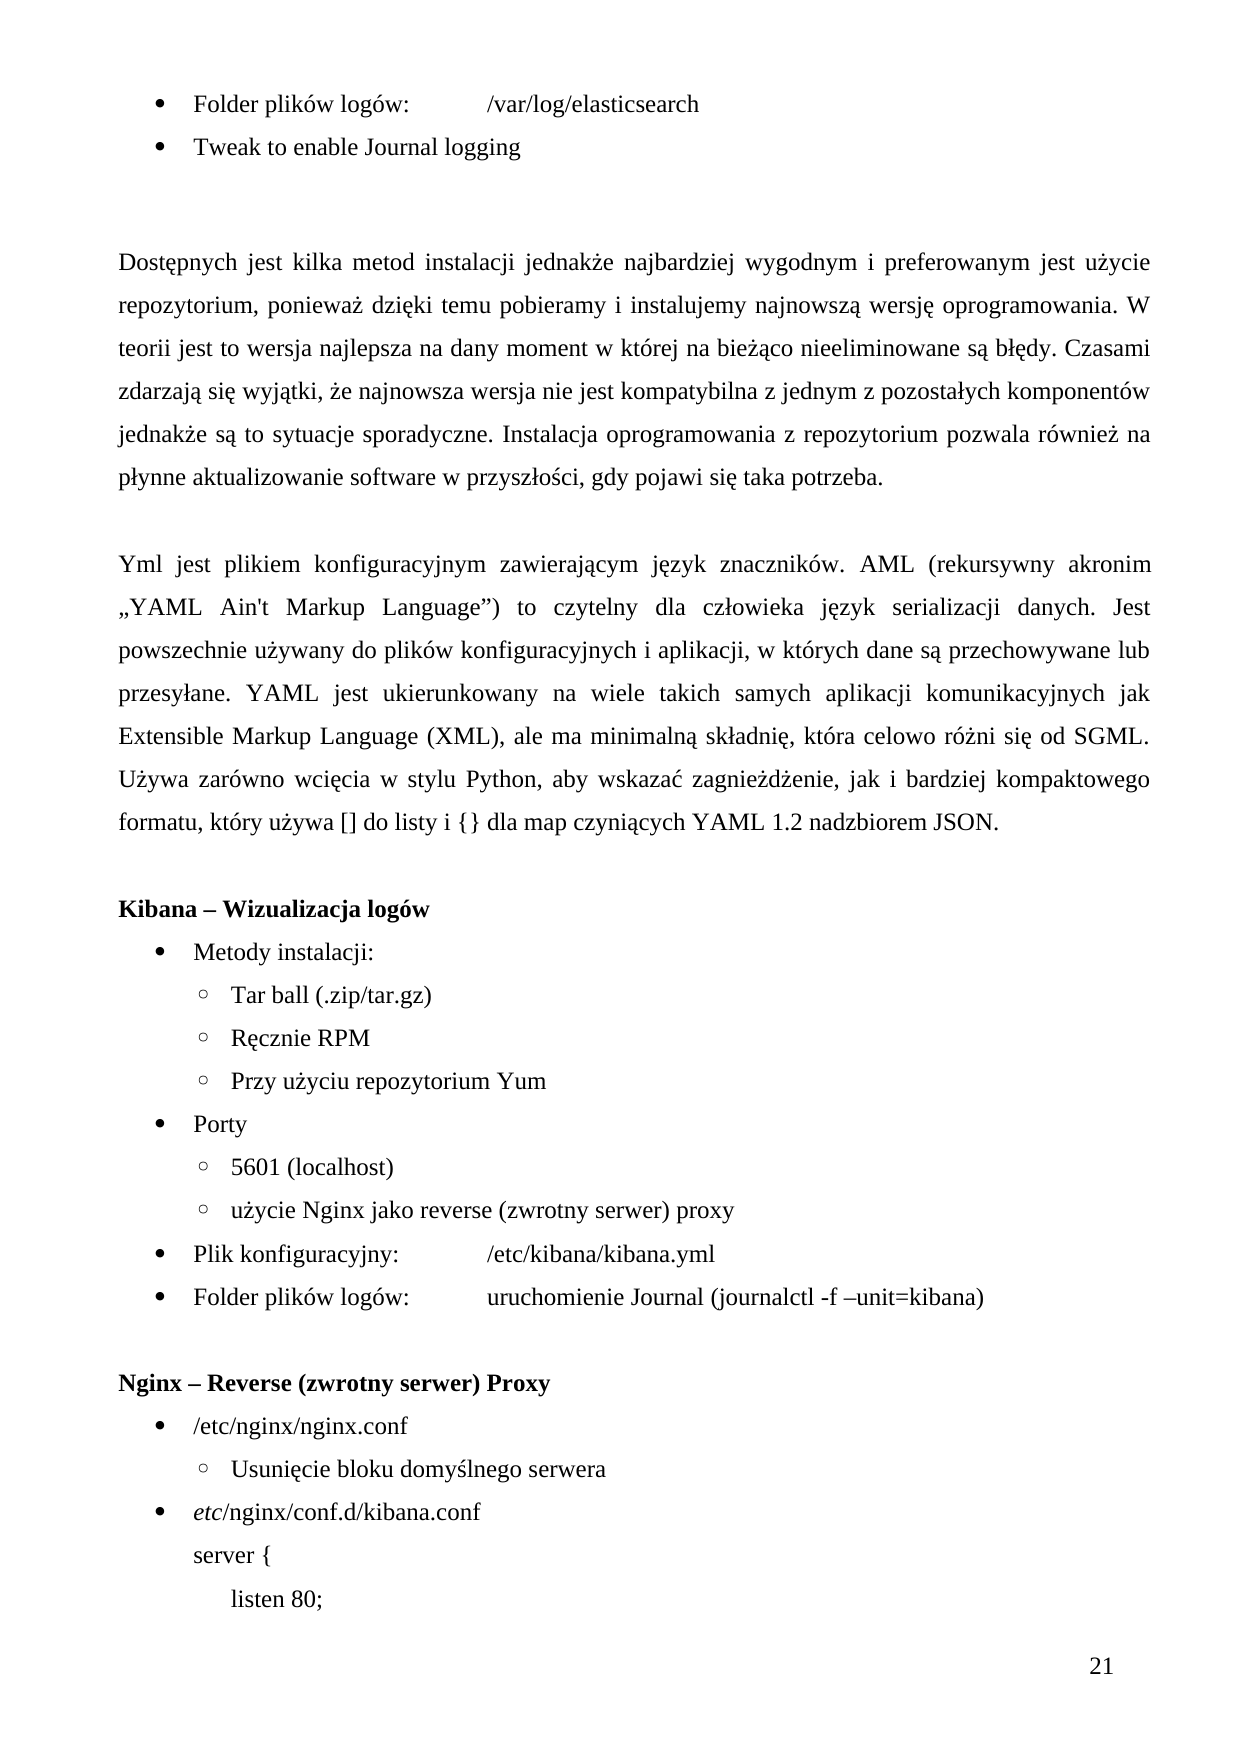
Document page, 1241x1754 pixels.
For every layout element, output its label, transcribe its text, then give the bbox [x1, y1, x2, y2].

text Yml jest plikiem konfiguracyjnym zawierającym język znaczników. AML (rekursywny akronim „YAML Ain't Markup Language”) to czytelny dla człowieka język serializacji danych. Jest powszechnie używany do plików konfiguracyjnych i aplikacji, w których dane są przechowywane lub przesyłane. YAML jest ukierunkowany na wiele takich samych aplikacji komunikacyjnych jak Extensible Markup Language (XML), ale ma minimalną składnię, która celowo różni się od SGML. Używa zarówno wcięcia w stylu Python, aby wskazać zagnieżdżenie, jak i bardziej kompaktowego formatu, który używa [] do listy i {} dla map czyniących YAML 1.2 nadzbiorem JSON. [118, 549, 1152, 836]
text Kibana – Wizualizacja logów [118, 894, 1152, 922]
list Tar ball (.zip/tar.gz) [193, 980, 1152, 1009]
text Dostępnych jest kilka metod instalacji jednakże najbardziej wygodnym i preferowanym jest użycie repozytorium, ponieważ dzięki temu pobieramy i instalujemy najnowszą wersję oprogramowania. W teorii jest to wersja najlepsza na dany moment w której na bieżąco nieeliminowane są błędy. Czasami zdarzają się wyjątki, że najnowsza wersja nie jest kompatybilna z jednym z pozostałych komponentów jednakże są to sytuacje sporadyczne. Instalacja oprogramowania z repozytorium pozwala również na płynne aktualizowanie software w przyszłości, gdy pojawi się taka potrzeba. [118, 247, 1152, 491]
list /etc/nginx/nginx.conf [156, 1411, 1152, 1440]
list użycie Nginx jako reverse (zwrotny serwer) proxy [193, 1196, 1152, 1224]
text listen 80; [231, 1584, 1152, 1612]
text Nginx – Reverse (zwrotny serwer) Proxy [118, 1368, 1152, 1397]
list Porty [156, 1109, 1152, 1138]
list Przy użyciu repozytorium Yum [193, 1066, 1152, 1095]
list etc/nginx/conf.d/kibana.conf [156, 1497, 1152, 1526]
list Ręcznie RPM [193, 1023, 1152, 1052]
list Usunięcie bloku domyślnego serwera [193, 1454, 1152, 1483]
list 5601 (localhost) [193, 1152, 1152, 1181]
list Folder plików logów: /var/log/elasticsearch [156, 89, 1152, 117]
text server { [193, 1541, 1152, 1569]
list Tweak to enable Journal logging [156, 132, 1152, 161]
list Folder plików logów: uruchomienie Journal (journalctl -f –unit=kibana) [156, 1282, 1152, 1311]
list Metody instalacji: [156, 937, 1152, 966]
list Plik konfiguracyjny: /etc/kibana/kibana.yml [156, 1239, 1152, 1267]
